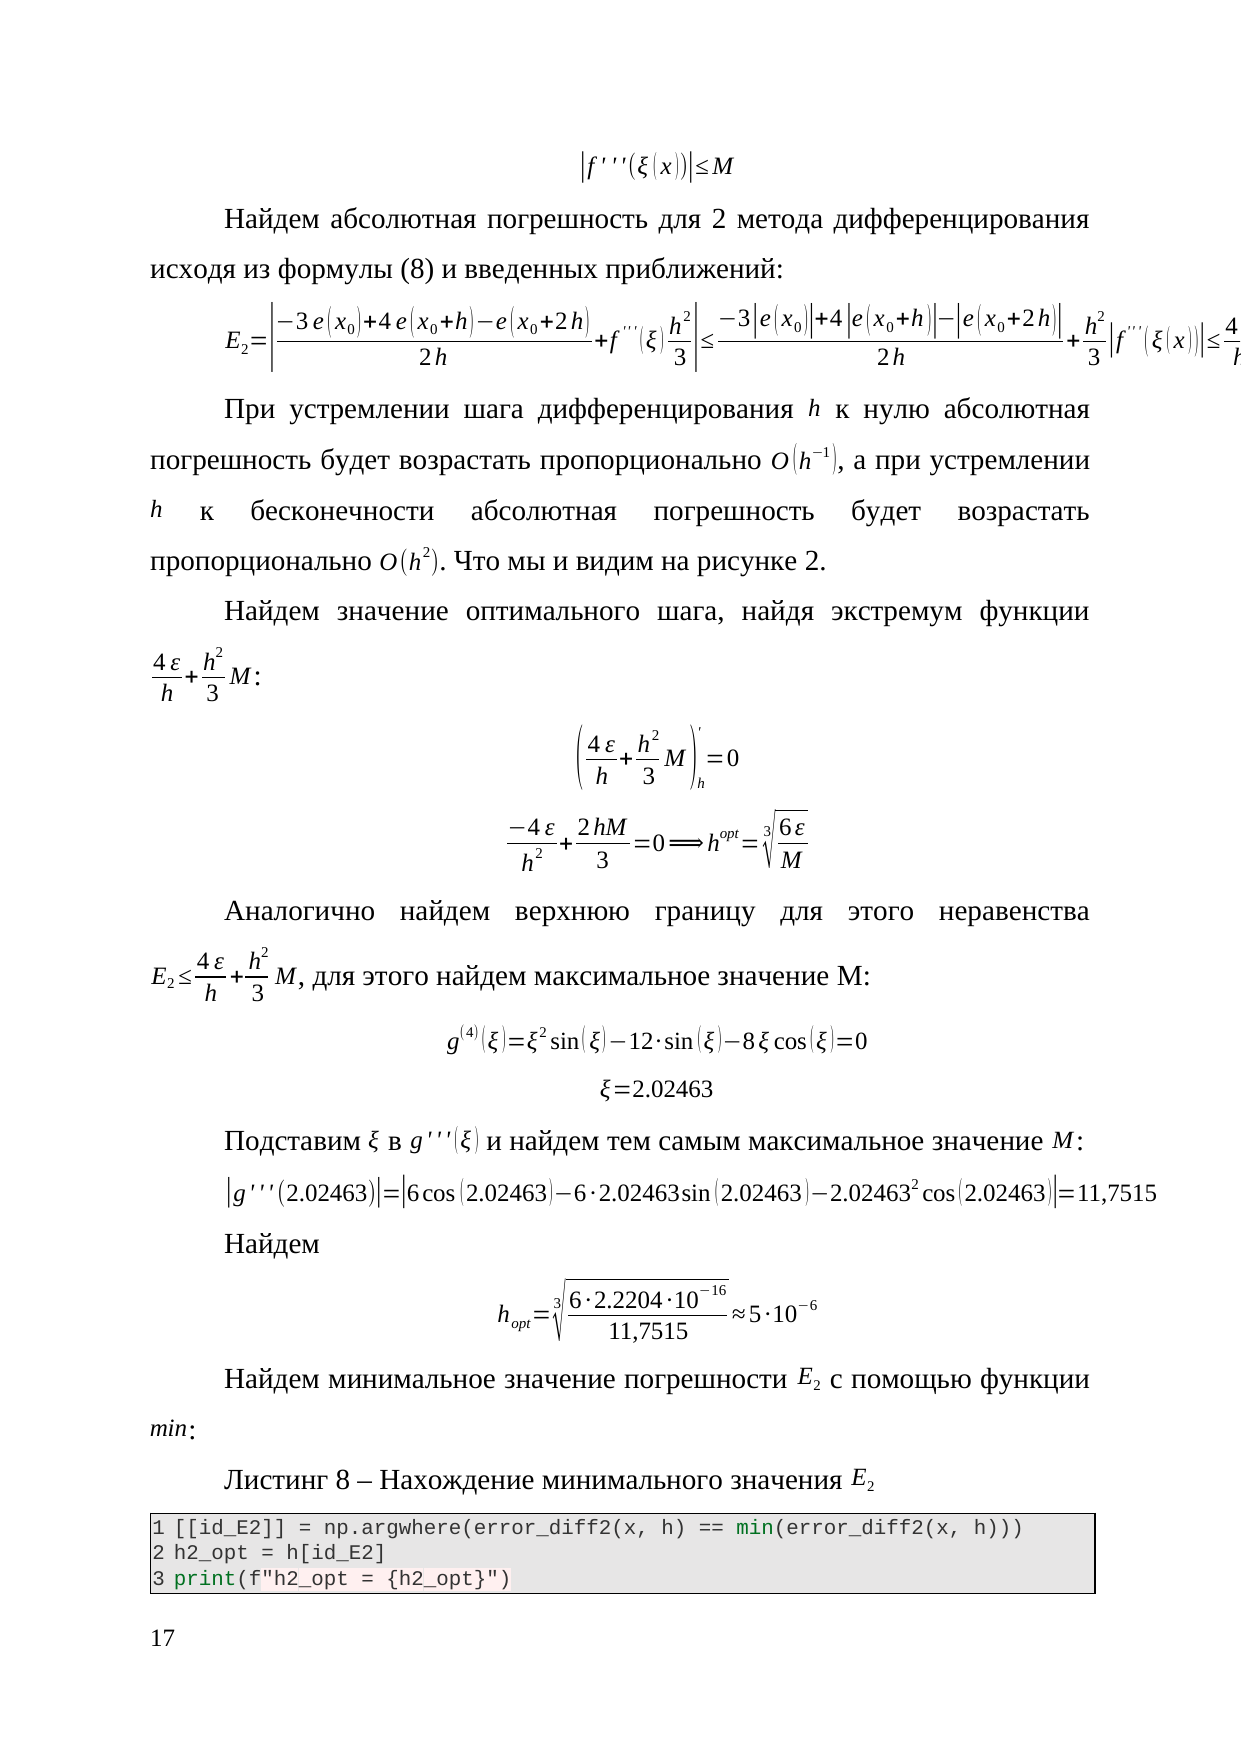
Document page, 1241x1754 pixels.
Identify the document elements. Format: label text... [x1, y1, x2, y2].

table_header 1 2 3 [151, 1514, 172, 1593]
text Подставим в и найдем тем самым максимальное значение : [150, 1123, 1090, 1157]
text Найдем [150, 1227, 1090, 1260]
text Найдем значение оптимального шага, найдя экстремум функции : [150, 593, 1090, 706]
text При устремлении шага дифференцирования к нулю абсолютная погрешность будет возрастать пропорционально , а при устремлении к бесконечности абсолютная погрешность будет возрастать пропорционально . Что мы и видим на рисунке 2. [150, 391, 1090, 577]
table_header [[id_E2]] = np.argwhere(error_diff2(x, h) == min(error_diff2(x, h))) h2_opt = h[id_E2] print(f"h2_opt = {h2_opt}") [172, 1514, 1094, 1593]
text Аналогично найдем верхнюю границу для этого неравенства , для этого найдем максимальное значение M: [150, 893, 1090, 1006]
text Листинг 8 – Нахождение минимального значения [150, 1462, 1090, 1496]
text Найдем абсолютная погрешность для 2 метода дифференцирования исходя из формулы (8) и введенных приближений: [150, 201, 1090, 285]
text Найдем минимальное значение погрешности с помощью функции : [150, 1362, 1090, 1446]
